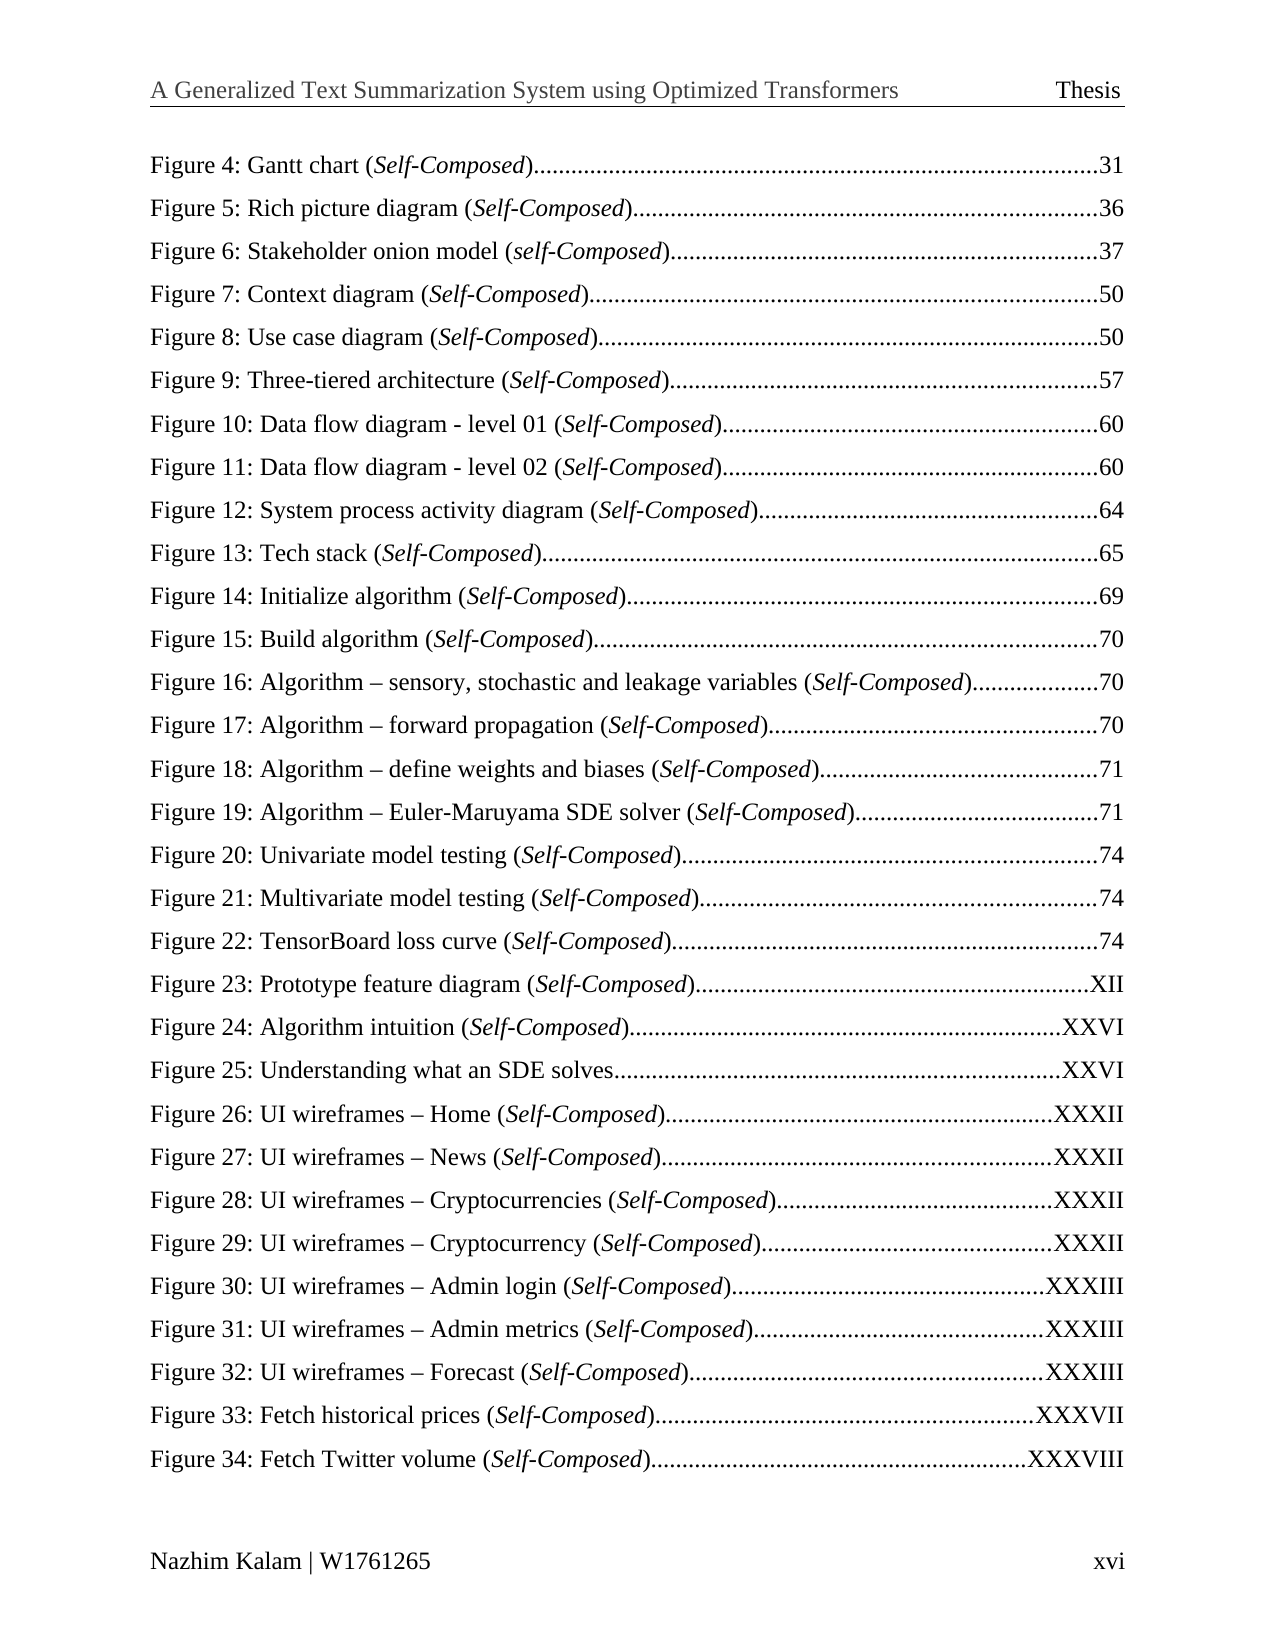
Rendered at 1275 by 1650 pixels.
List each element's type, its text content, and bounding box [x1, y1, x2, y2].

text Figure 10: Data flow diagram - level 01 (Self-Composed) 60 [150, 409, 1125, 437]
text Figure 31: UI wireframes – Admin metrics (Self-Composed) XXXIII [150, 1314, 1125, 1343]
text Figure 23: Prototype feature diagram (Self-Composed) XII [150, 969, 1125, 998]
text Figure 6: Stakeholder onion model (self-Composed) 37 [150, 236, 1125, 265]
text Figure 14: Initialize algorithm (Self-Composed) 69 [150, 581, 1125, 610]
text Figure 20: Univariate model testing (Self-Composed) 74 [150, 840, 1125, 869]
text Figure 11: Data flow diagram - level 02 (Self-Composed) 60 [150, 452, 1125, 481]
text Figure 22: TensorBoard loss curve (Self-Composed) 74 [150, 926, 1125, 955]
text Figure 15: Build algorithm (Self-Composed) 70 [150, 624, 1125, 653]
text Figure 32: UI wireframes – Forecast (Self-Composed) XXXIII [150, 1357, 1125, 1386]
text Figure 17: Algorithm – forward propagation (Self-Composed) 70 [150, 711, 1125, 739]
text Figure 12: System process activity diagram (Self-Composed) 64 [150, 495, 1125, 524]
text Figure 19: Algorithm – Euler-Maruyama SDE solver (Self-Composed) 71 [150, 797, 1125, 826]
text Figure 28: UI wireframes – Cryptocurrencies (Self-Composed) XXXII [150, 1185, 1125, 1214]
text Figure 27: UI wireframes – News (Self-Composed) XXXII [150, 1142, 1125, 1171]
text Figure 4: Gantt chart (Self-Composed) 31 [150, 150, 1125, 179]
text Figure 18: Algorithm – define weights and biases (Self-Composed) 71 [150, 754, 1125, 782]
text Figure 26: UI wireframes – Home (Self-Composed) XXXII [150, 1099, 1125, 1127]
text Figure 33: Fetch historical prices (Self-Composed) XXXVII [150, 1401, 1125, 1429]
text Figure 21: Multivariate model testing (Self-Composed) 74 [150, 883, 1125, 912]
text Figure 29: UI wireframes – Cryptocurrency (Self-Composed) XXXII [150, 1228, 1125, 1257]
text Figure 13: Tech stack (Self-Composed) 65 [150, 538, 1125, 567]
text Figure 34: Fetch Twitter volume (Self-Composed) XXXVIII [150, 1444, 1125, 1472]
text Figure 9: Three-tiered architecture (Self-Composed) 57 [150, 366, 1125, 394]
text Figure 16: Algorithm – sensory, stochastic and leakage variables (Self-Composed) 70 [150, 667, 1125, 696]
text Figure 5: Rich picture diagram (Self-Composed) 36 [150, 193, 1125, 222]
text Figure 24: Algorithm intuition (Self-Composed) XXVI [150, 1012, 1125, 1041]
text Figure 7: Context diagram (Self-Composed) 50 [150, 279, 1125, 308]
text Figure 30: UI wireframes – Admin login (Self-Composed) XXXIII [150, 1271, 1125, 1300]
text Figure 25: Understanding what an SDE solves XXVI [150, 1056, 1125, 1084]
text Figure 8: Use case diagram (Self-Composed) 50 [150, 322, 1125, 351]
